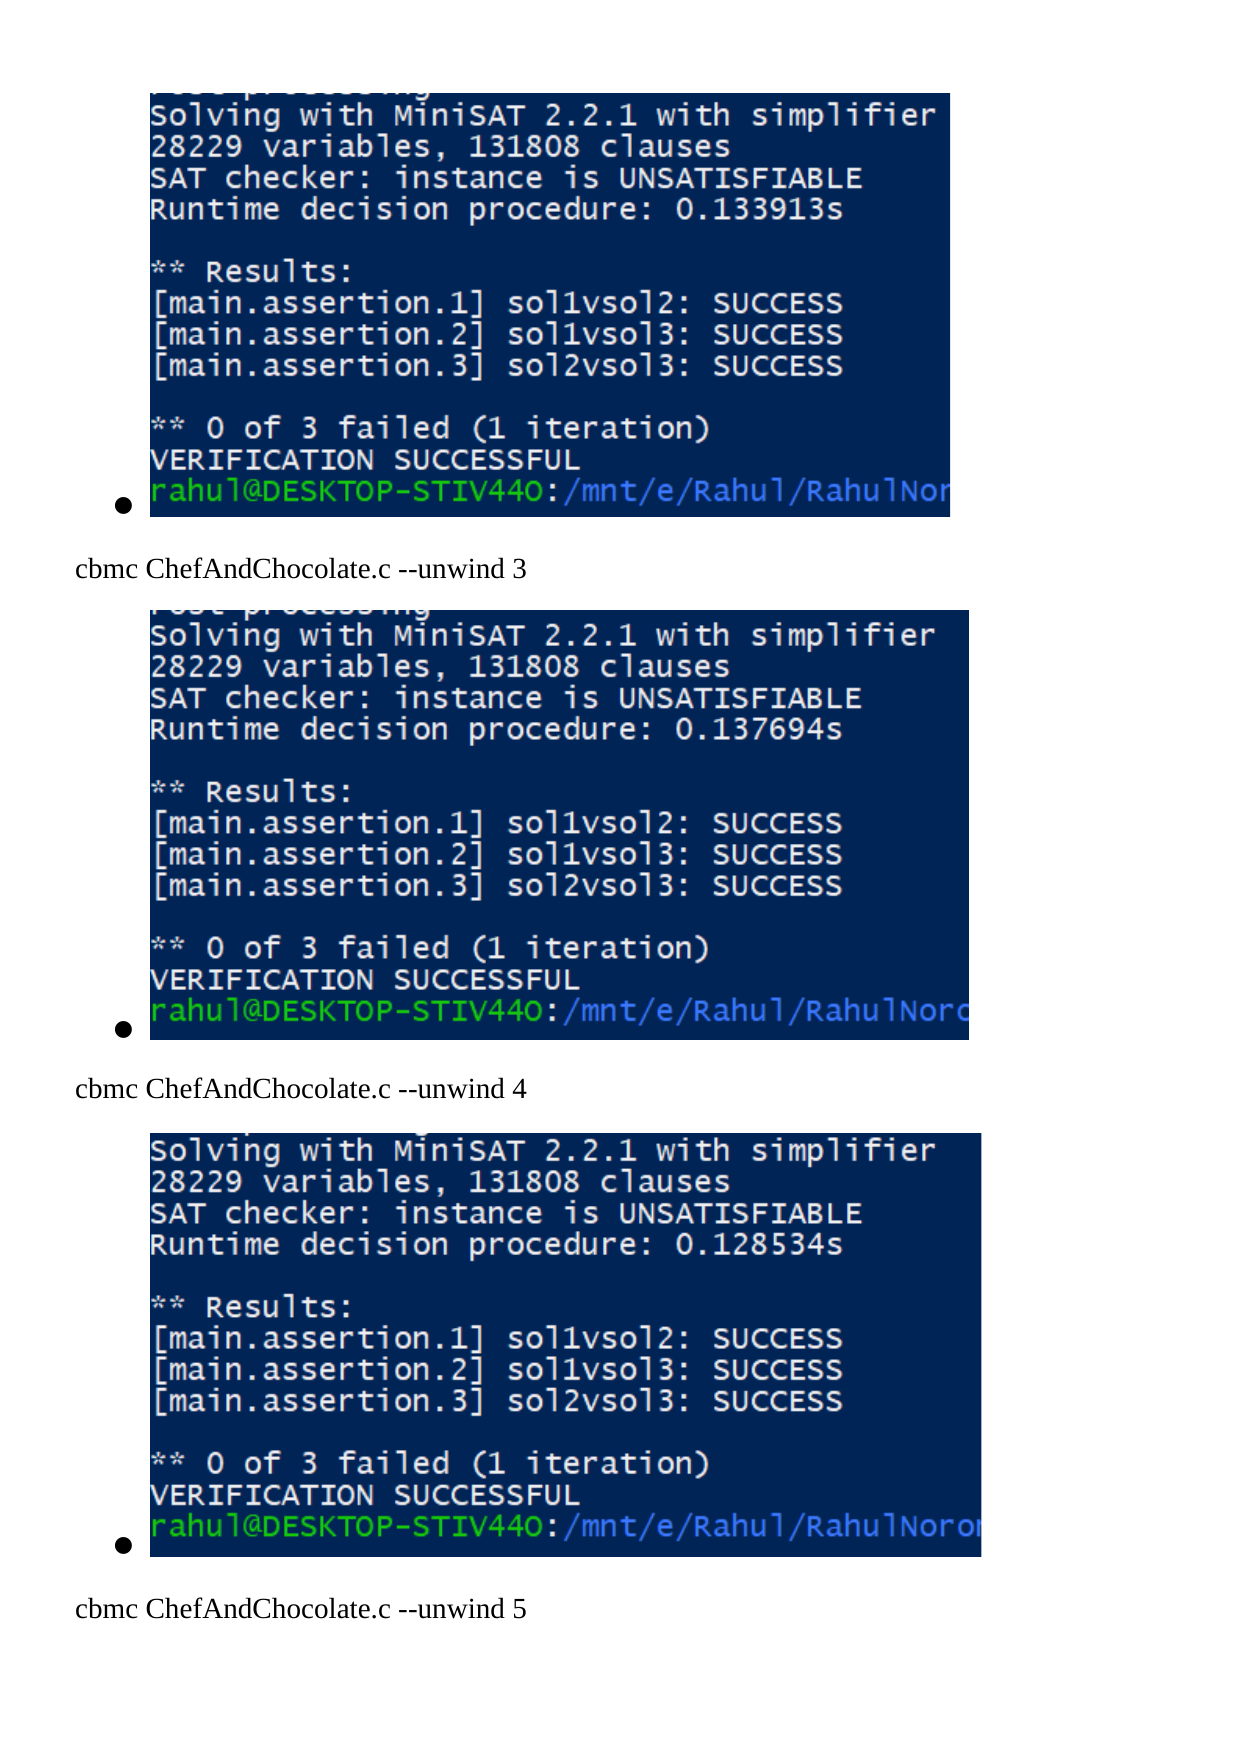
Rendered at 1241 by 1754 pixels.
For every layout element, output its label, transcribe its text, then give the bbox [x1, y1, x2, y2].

list cbmc ChefAndChocolate.c --unwind 3 [75, 536, 1165, 601]
list cbmc ChefAndChocolate.c --unwind 5 [75, 1576, 1165, 1641]
picture [150, 1133, 982, 1557]
list cbmc ChefAndChocolate.c --unwind 4 [75, 1056, 1165, 1121]
picture [150, 93, 951, 517]
picture [150, 610, 969, 1040]
